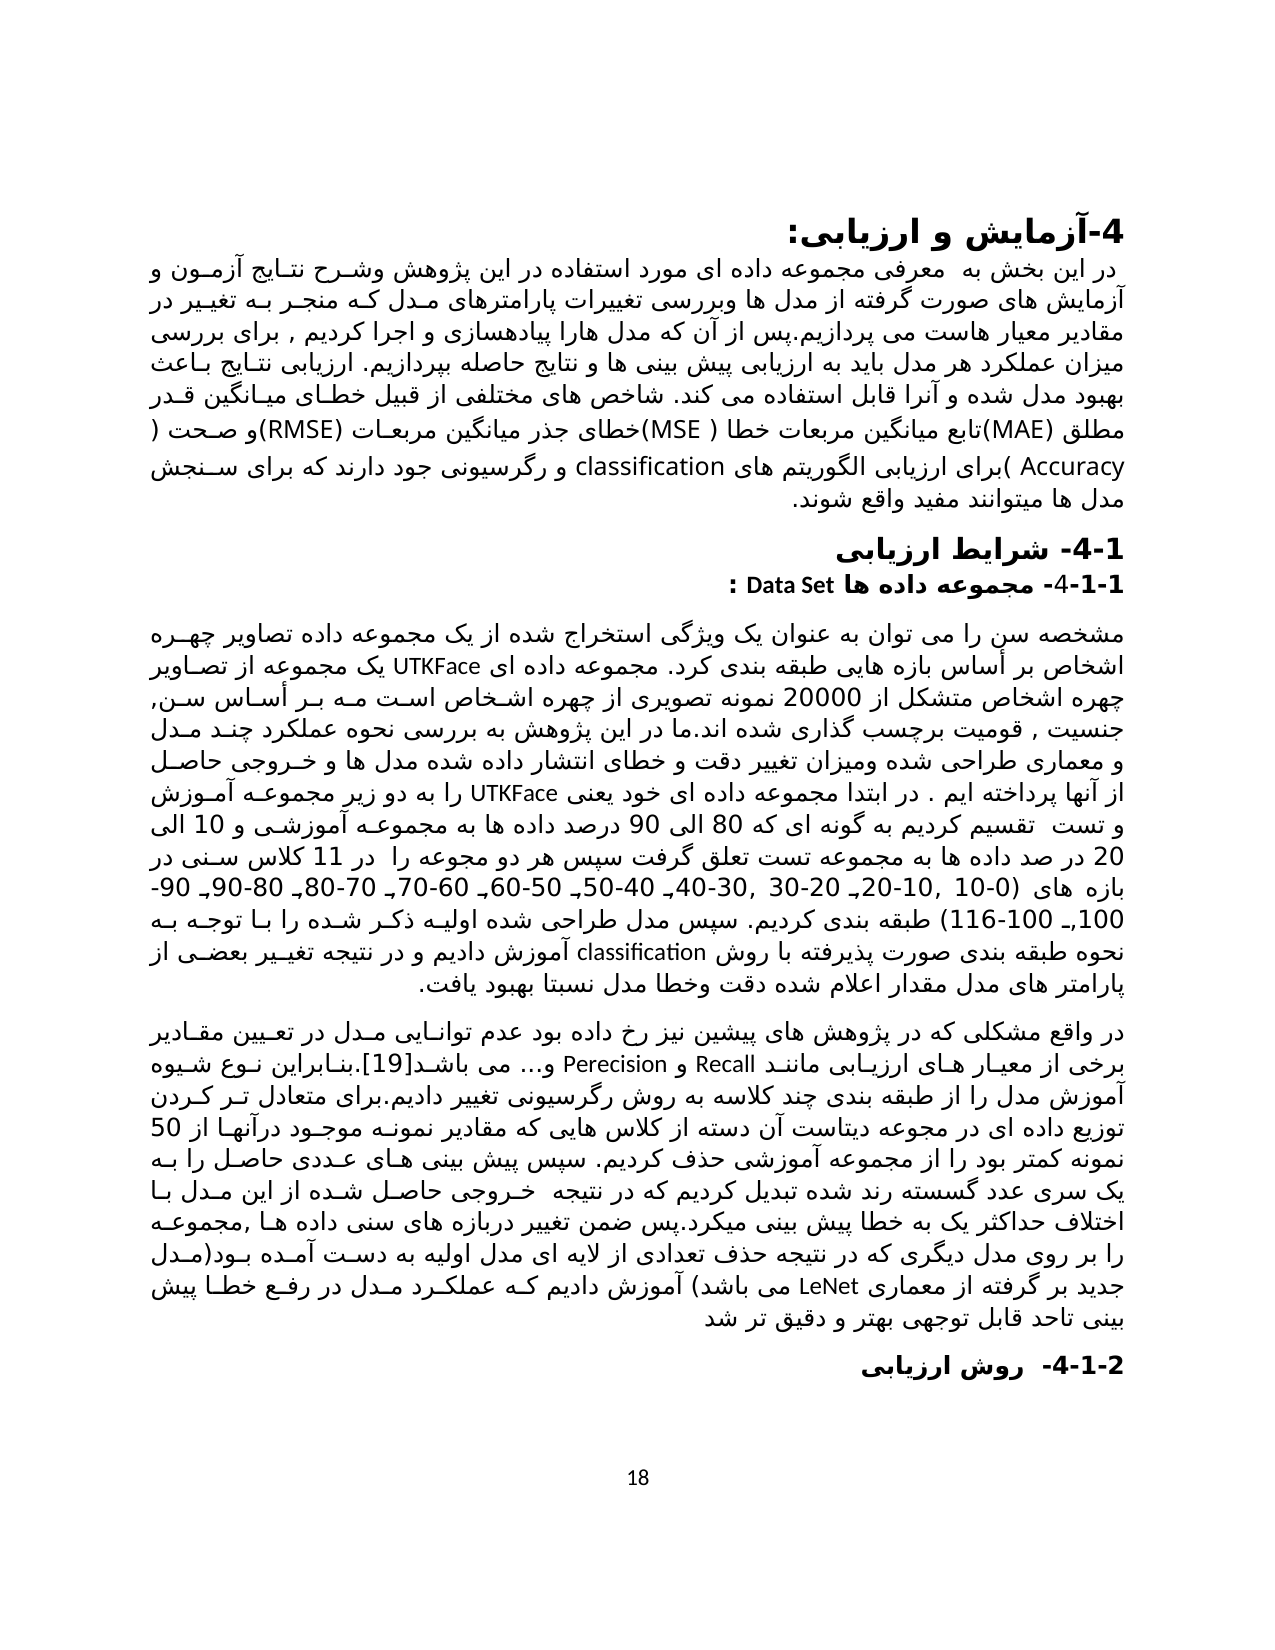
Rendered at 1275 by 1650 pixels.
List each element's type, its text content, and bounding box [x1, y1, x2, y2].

subtitle 4-1-1- مجموعه داده ها Data Set : [150, 569, 1125, 600]
subtitle 4-1- شرایط ارزیابی [150, 533, 1125, 567]
subtitle 4-1-2- روش ارزیابی [150, 1351, 1125, 1380]
text در واقع مشکلی که در پژوهش های پیشین نیز رخ داده بود عدم توانایی مدل در تعیین مقادیر برخی از معیار های ارزیابی مانند Recall و Perecision و... می باشد[19].بنابراین نوع شیوه آموزش مدل را از طبقه بندی چند کلاسه به روش رگرسیونی تغییر دادیم.برای متعادل تر کردن توزیع داده ای در مجوعه دیتاست آن دسته از کلاس هایی که مقادیر نمونه موجود درآنها از 50 نمونه کمتر بود را از مجموعه آموزشی حذف کردیم. سپس پیش بینی های عددی حاصل را به یک سری عدد گسسته رند شده تبدیل کردیم که در نتیجه خروجی حاصل شده از این مدل با اختلاف حداکثر یک به خطا پیش بینی میکرد.پس ضمن تغییر دربازه های سنی داده ها ,مجموعه را بر روی مدل دیگری که در نتیجه حذف تعدادی از لایه ای مدل اولیه به دست آمده بود(مدل جدید بر گرفته از معماری LeNet می باشد) آموزش دادیم که عملکرد مدل در رفع خطا پیش بینی تاحد قابل توجهی بهتر و دقیق تر شد [150, 1017, 1125, 1332]
text در این بخش به معرفی مجموعه داده ای مورد استفاده در این پژوهش وشرح نتایج آزمون و آزمایش های صورت گرفته از مدل ها وبررسی تغییرات پارامترهای مدل که منجر به تغییر در مقادیر معیار هاست می پردازیم.پس از آن که مدل هارا پیادهسازی و اجرا کردیم , برای بررسی میزان عملکرد هر مدل باید به ارزیابی پیش بینی ها و نتایج حاصله بپردازیم. ارزیابی نتایج باعث بهبود مدل شده و آنرا قابل استفاده می کند. شاخص های مختلفی از قبیل خطای میانگین قدر مطلق (MAE)تابع میانگین مربعات خطا ( MSE)خطای جذر میانگین مربعات (RMSE)و صحت (Accuracy )برای ارزیابی الگوریتم های classification و رگرسیونی جود دارند که برای سنجش مدل ها میتوانند مفید واقع شوند. [150, 254, 1125, 514]
text مشخصه سن را می توان به عنوان یک ویژگی استخراج شده از یک مجموعه داده تصاویر چهره اشخاص بر أساس بازه هایی طبقه بندی کرد. مجموعه داده ای UTKFace یک مجموعه از تصاویر چهره اشخاص متشکل از 20000 نمونه تصویری از چهره اشخاص است مه بر أساس سن, جنسیت , قومیت برچسب گذاری شده اند.ما در این پژوهش به بررسی نحوه عملکرد چند مدل و معماری طراحی شده ومیزان تغییر دقت و خطای انتشار داده شده مدل ها و خروجی حاصل از آنها پرداخته ایم . در ابتدا مجموعه داده ای خود یعنی UTKFace را به دو زیر مجموعه آموزش و تست تقسیم کردیم به گونه ای که 80 الی 90 درصد داده ها به مجموعه آموزشی و 10 الی 20 در صد داده ها به مجموعه تست تعلق گرفت سپس هر دو مجوعه را در 11 کلاس سنی در بازه های (0-10 ,10-20, 20-30 ,30-40, 40-50, 50-60, 60-70, 70-80, 80-90, 90-100, 100-116) طبقه بندی کردیم. سپس مدل طراحی شده اولیه ذکر شده را با توجه به نحوه طبقه بندی صورت پذیرفته با روش classification آموزش دادیم و در نتیجه تغییر بعضی از پارامتر های مدل مقدار اعلام شده دقت وخطا مدل نسبتا بهبود یافت. [150, 619, 1125, 998]
subtitle 4-آزمایش و ارزیابی: [150, 212, 1125, 251]
